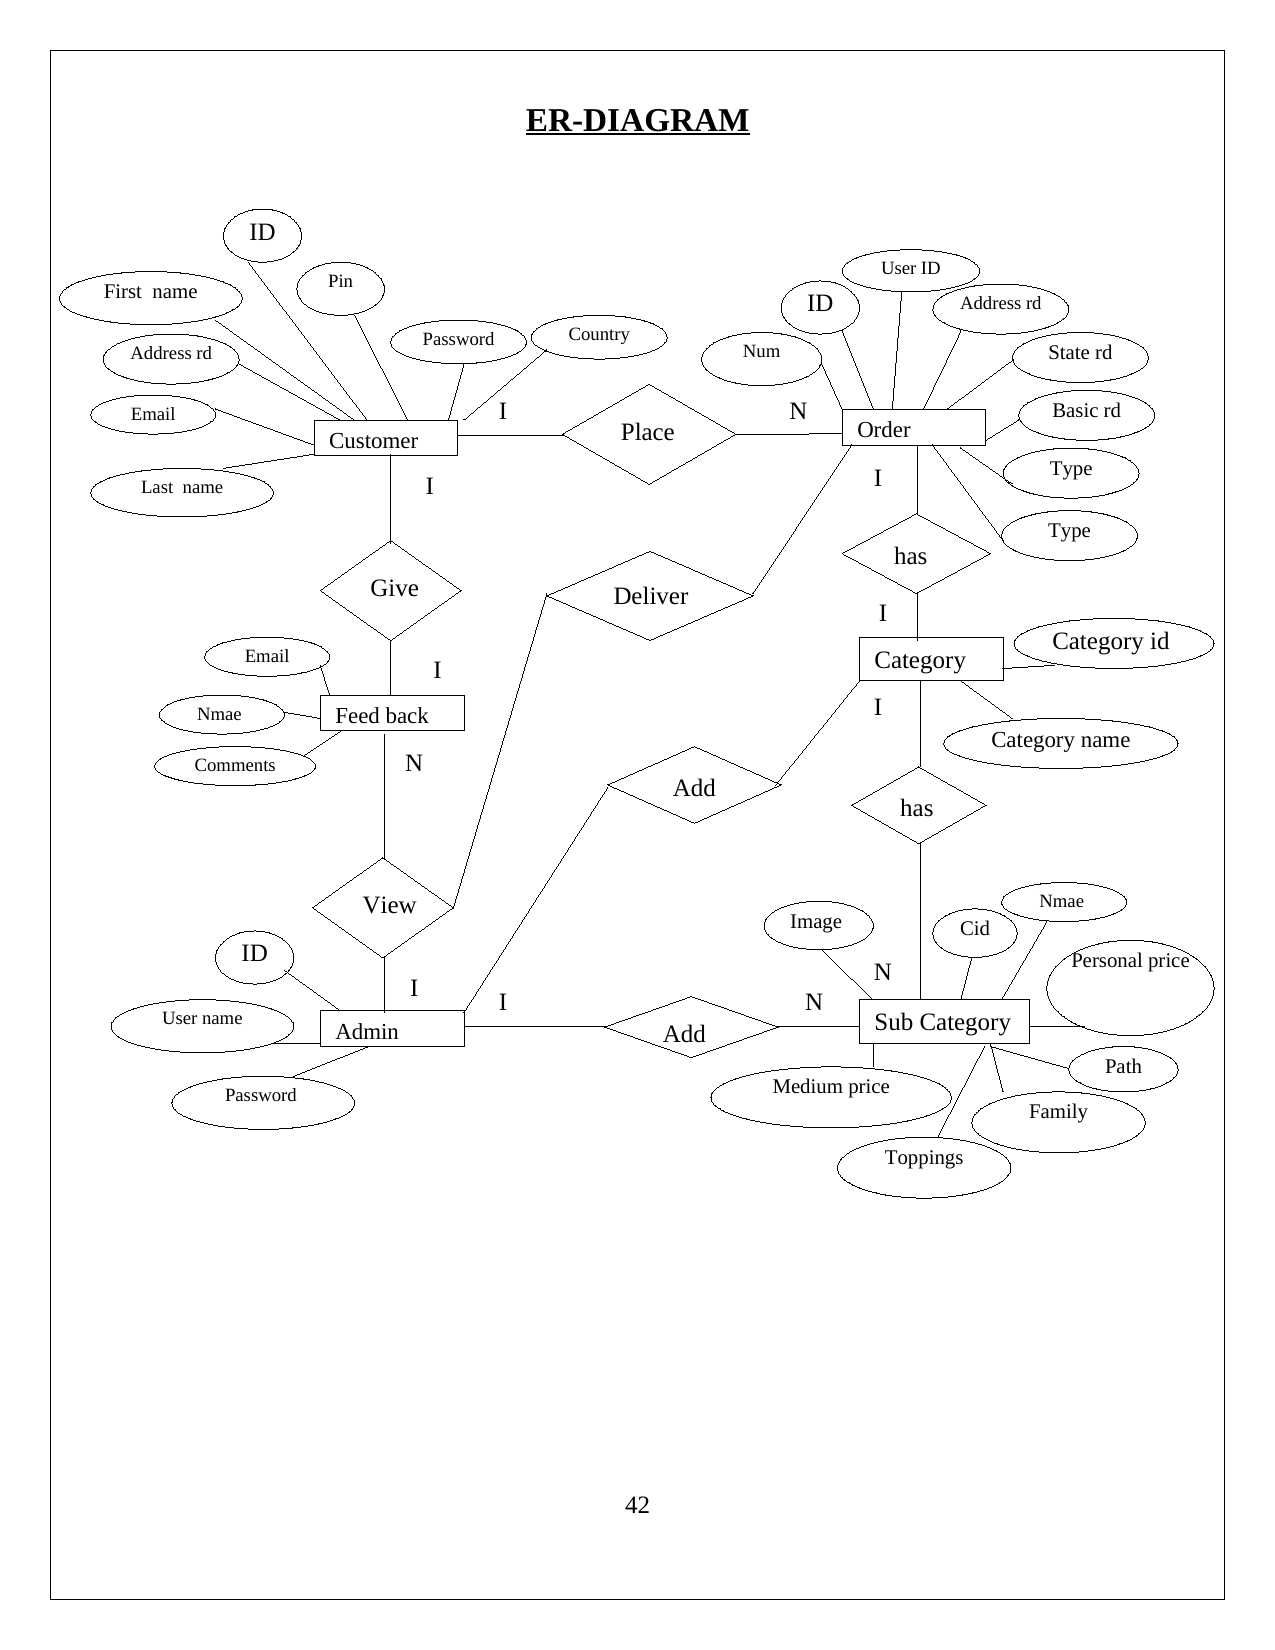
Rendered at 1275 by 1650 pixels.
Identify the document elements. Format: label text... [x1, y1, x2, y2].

text ER-DIAGRAM [139, 100, 1135, 139]
